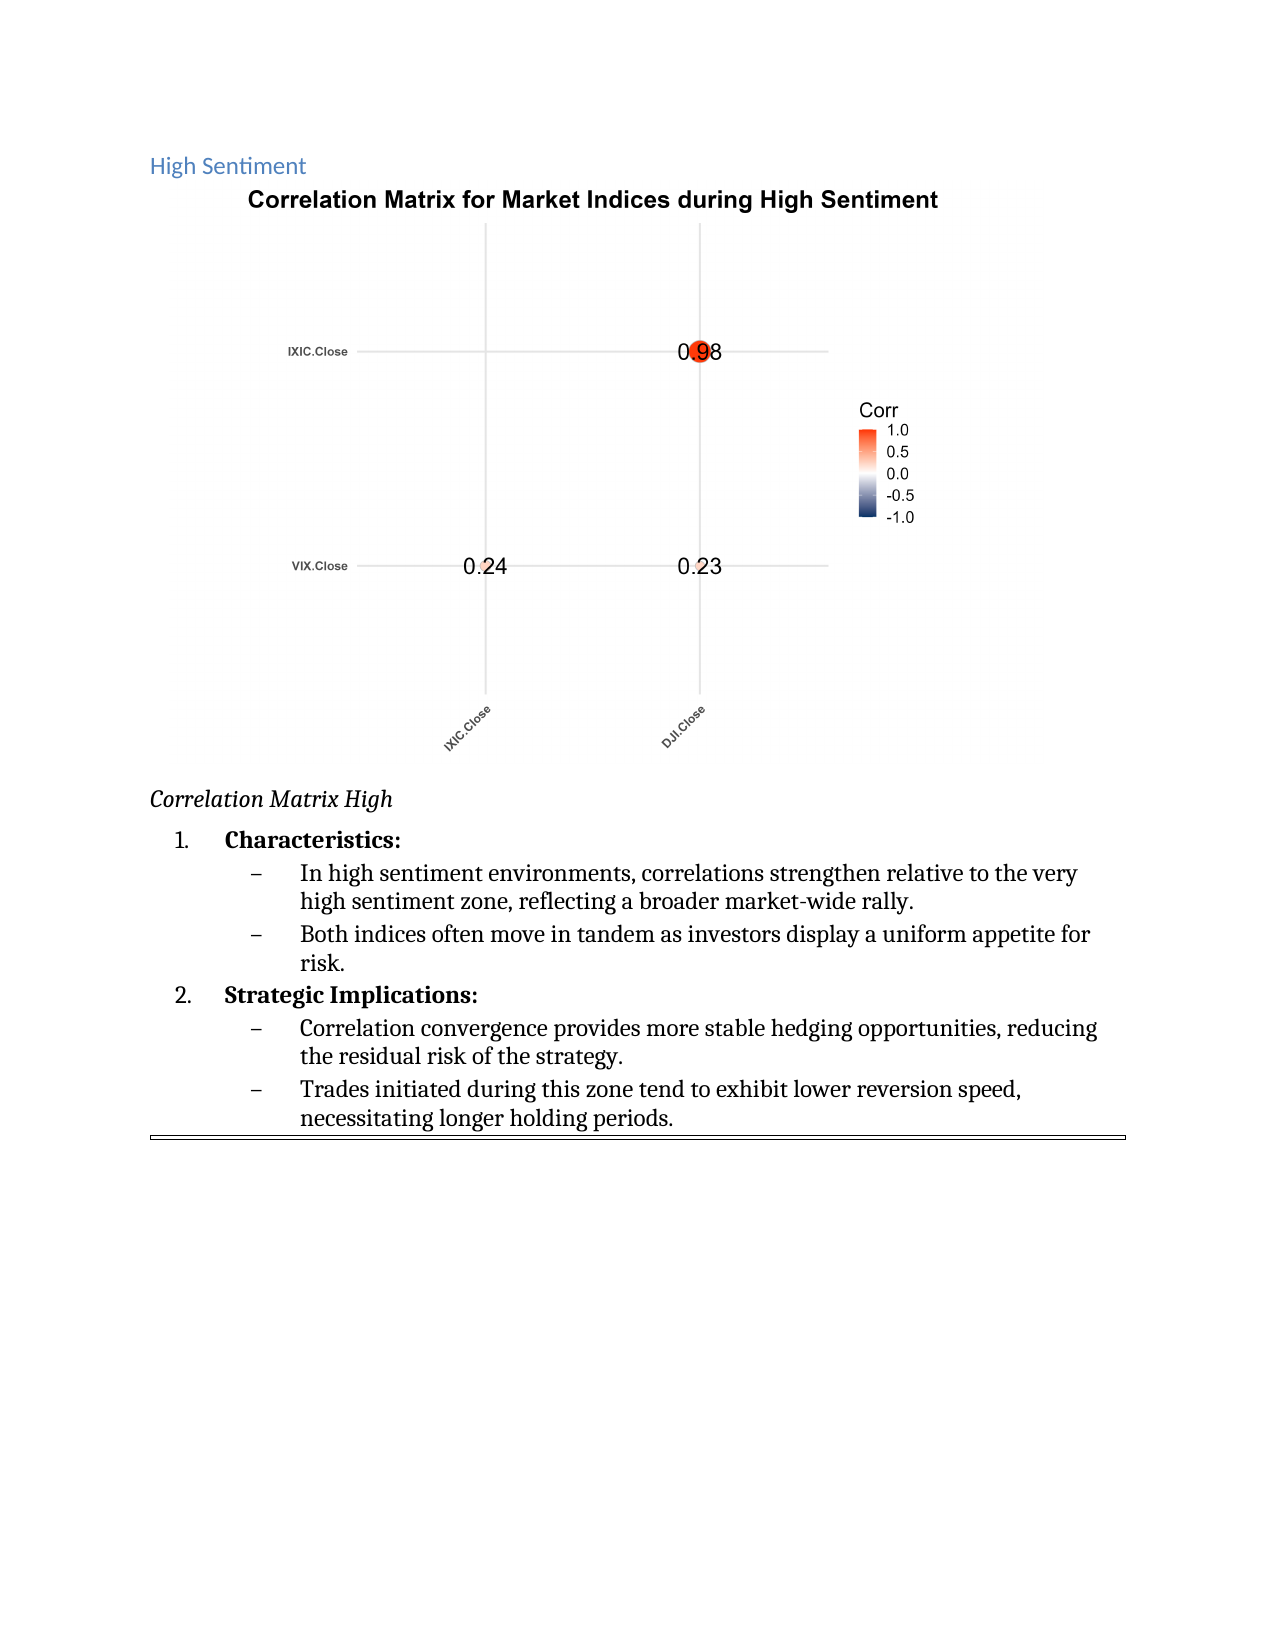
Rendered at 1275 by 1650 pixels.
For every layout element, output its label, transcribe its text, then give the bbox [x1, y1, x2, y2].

list In high sentiment environments, correlations strengthen relative to the very high sentiment zone, reflecting a broader market-wide rally. [250, 858, 1125, 916]
text Correlation Matrix High [150, 785, 1125, 813]
list Characteristics: [175, 826, 1125, 855]
list Strategic Implications: [175, 981, 1125, 1010]
list Trades initiated during this zone tend to exhibit lower reversion speed, necessitating longer holding periods. [250, 1075, 1125, 1132]
picture [168, 180, 1044, 764]
list Correlation convergence provides more stable hedging opportunities, reducing the residual risk of the strategy. [250, 1013, 1125, 1071]
list Both indices often move in tandem as investors display a uniform appetite for risk. [250, 920, 1125, 977]
subtitle High Sentiment [150, 150, 1125, 181]
